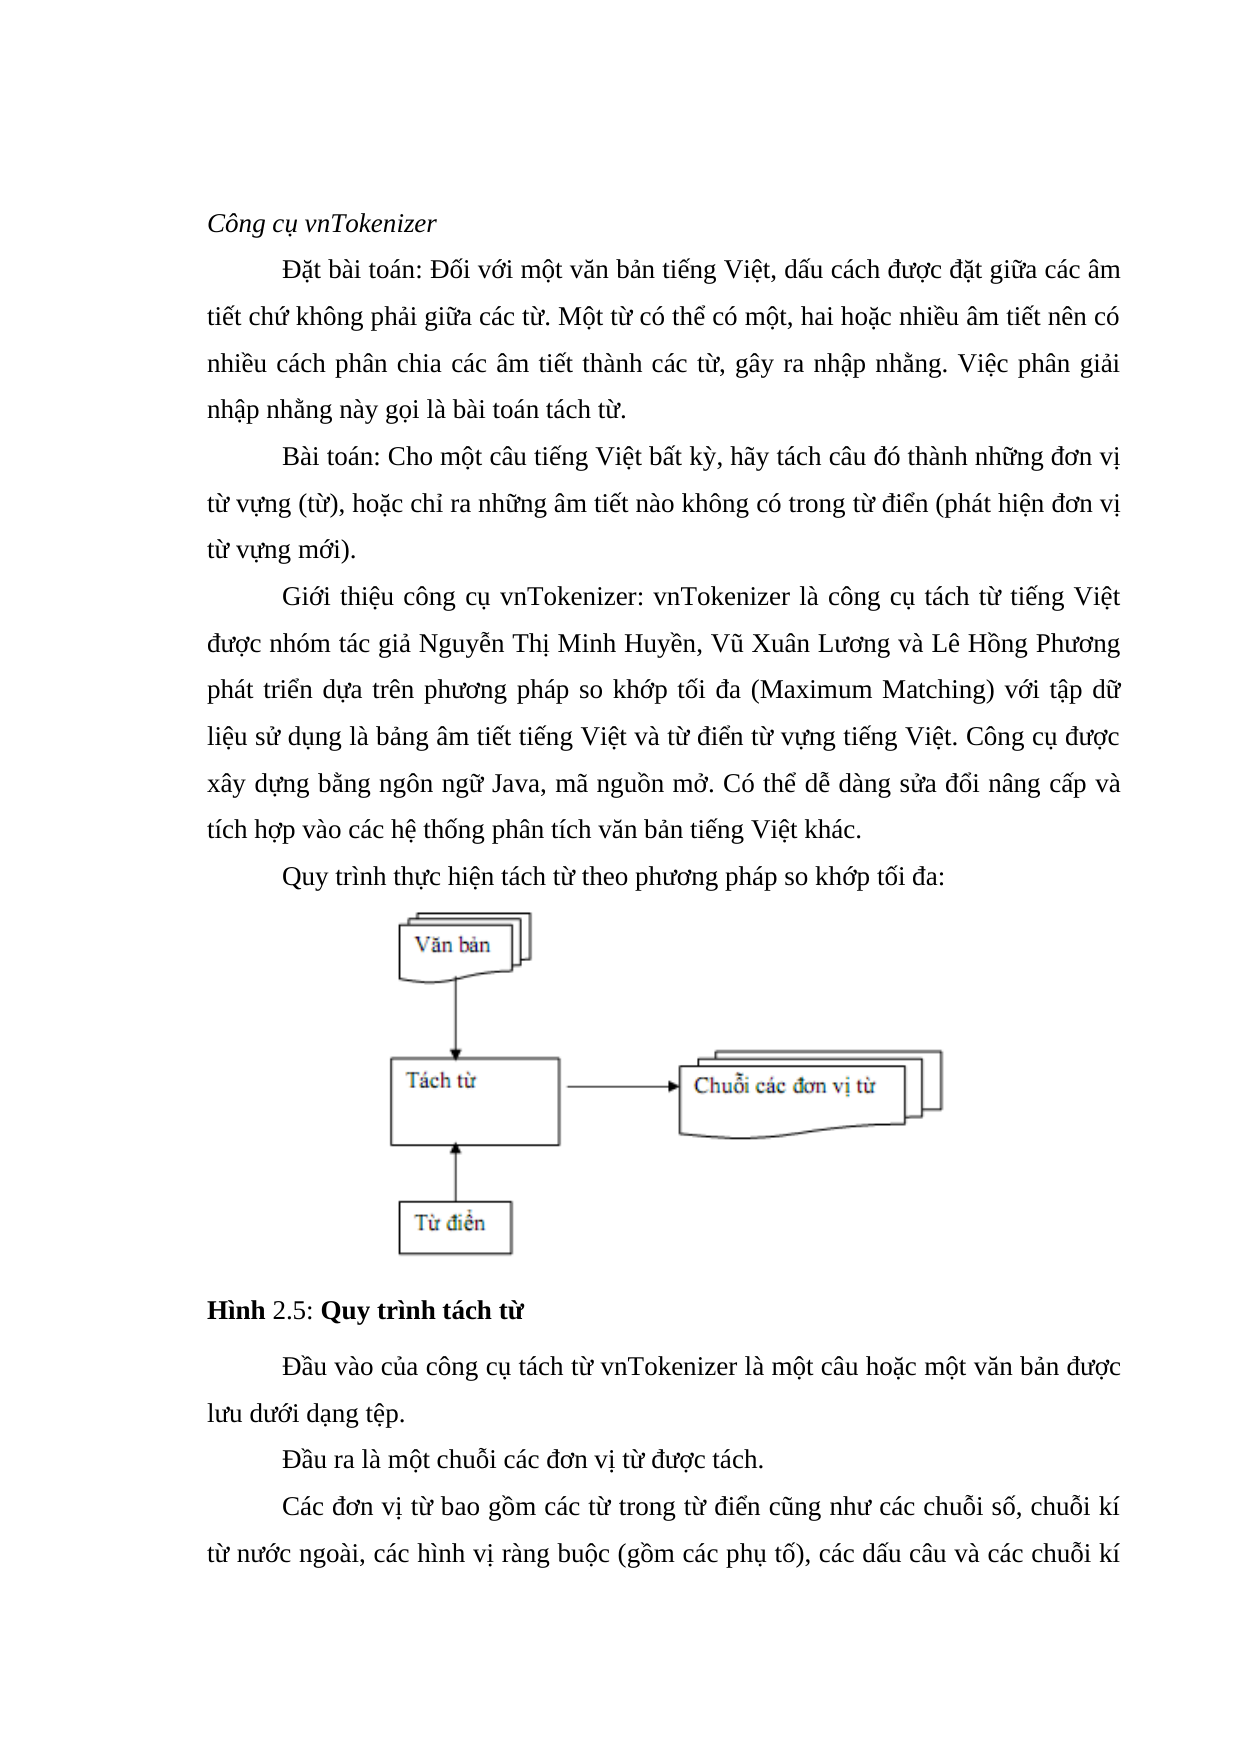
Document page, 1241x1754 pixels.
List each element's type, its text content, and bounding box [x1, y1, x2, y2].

text Quy trình thực hiện tách từ theo phương pháp so khớp tối đa: [207, 860, 1122, 891]
text Hình 2.5: Quy trình tách từ [207, 1294, 1122, 1325]
text Giới thiệu công cụ vnTokenizer: vnTokenizer là công cụ tách từ tiếng Việt được nhóm tác giả Nguyễn Thị Minh Huyền, Vũ Xuân Lương và Lê Hồng Phương phát triển dựa trên phương pháp so khớp tối đa (Maximum Matching) với tập dữ liệu sử dụng là bảng âm tiết tiếng Việt và từ điển từ vựng tiếng Việt. Công cụ được xây dựng bằng ngôn ngữ Java, mã nguồn mở. Có thể dễ dàng sửa đổi nâng cấp và tích hợp vào các hệ thống phân tích văn bản tiếng Việt khác. [207, 580, 1122, 844]
picture [382, 906, 947, 1258]
list Công cụ vnTokenizer [207, 207, 1122, 238]
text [207, 1490, 1122, 1568]
text Bài toán: Cho một câu tiếng Việt bất kỳ, hãy tách câu đó thành những đơn vị từ vựng (từ), hoặc chỉ ra những âm tiết nào không có trong từ điển (phát hiện đơn vị từ vựng mới). [207, 440, 1122, 564]
text Đặt bài toán: Đối với một văn bản tiếng Việt, dấu cách được đặt giữa các âm tiết chứ không phải giữa các từ. Một từ có thể có một, hai hoặc nhiều âm tiết nên có nhiều cách phân chia các âm tiết thành các từ, gây ra nhập nhằng. Việc phân giải nhập nhằng này gọi là bài toán tách từ. [207, 253, 1122, 424]
text Đầu vào của công cụ tách từ vnTokenizer là một câu hoặc một văn bản được lưu dưới dạng tệp. [207, 1350, 1122, 1428]
text Đầu ra là một chuỗi các đơn vị từ được tách. [207, 1444, 1122, 1475]
